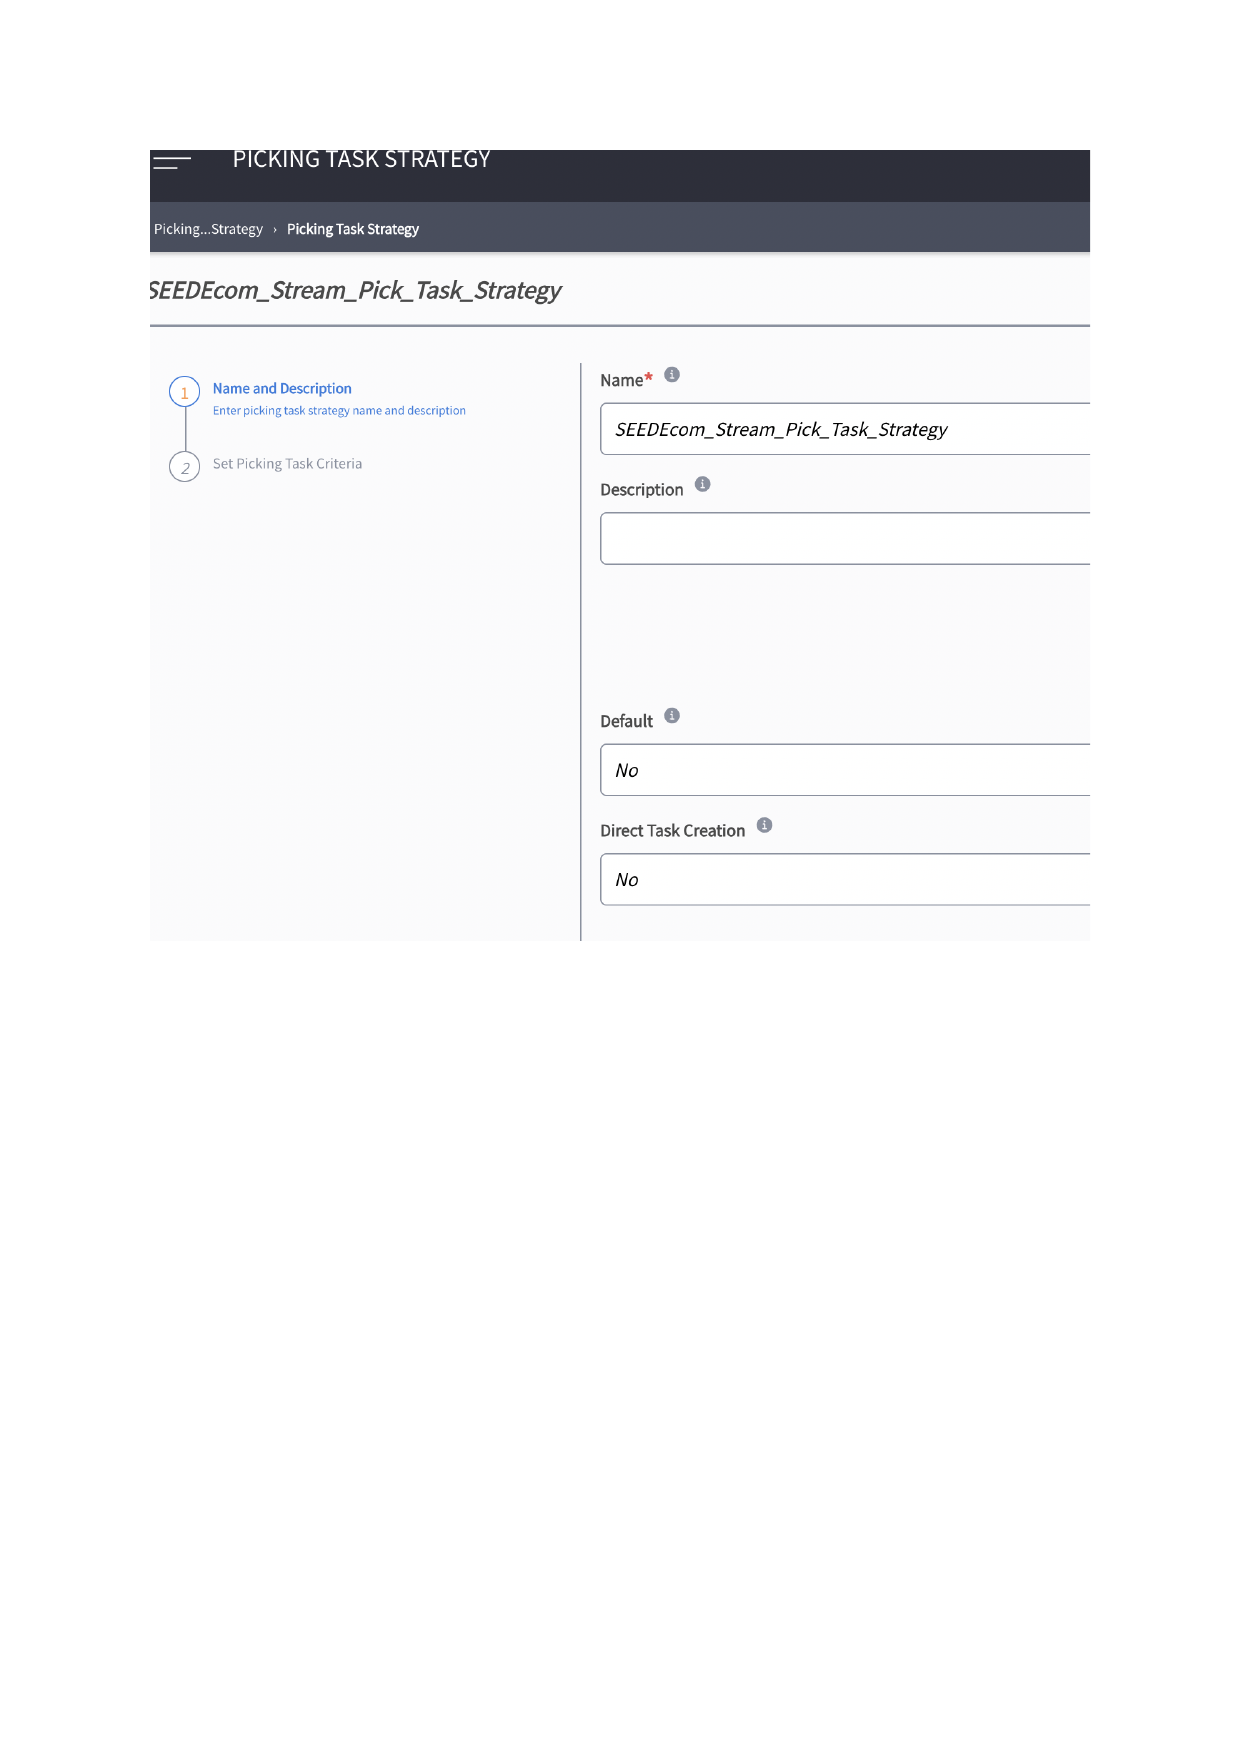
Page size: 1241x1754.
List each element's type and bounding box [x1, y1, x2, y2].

picture [150, 150, 1091, 941]
